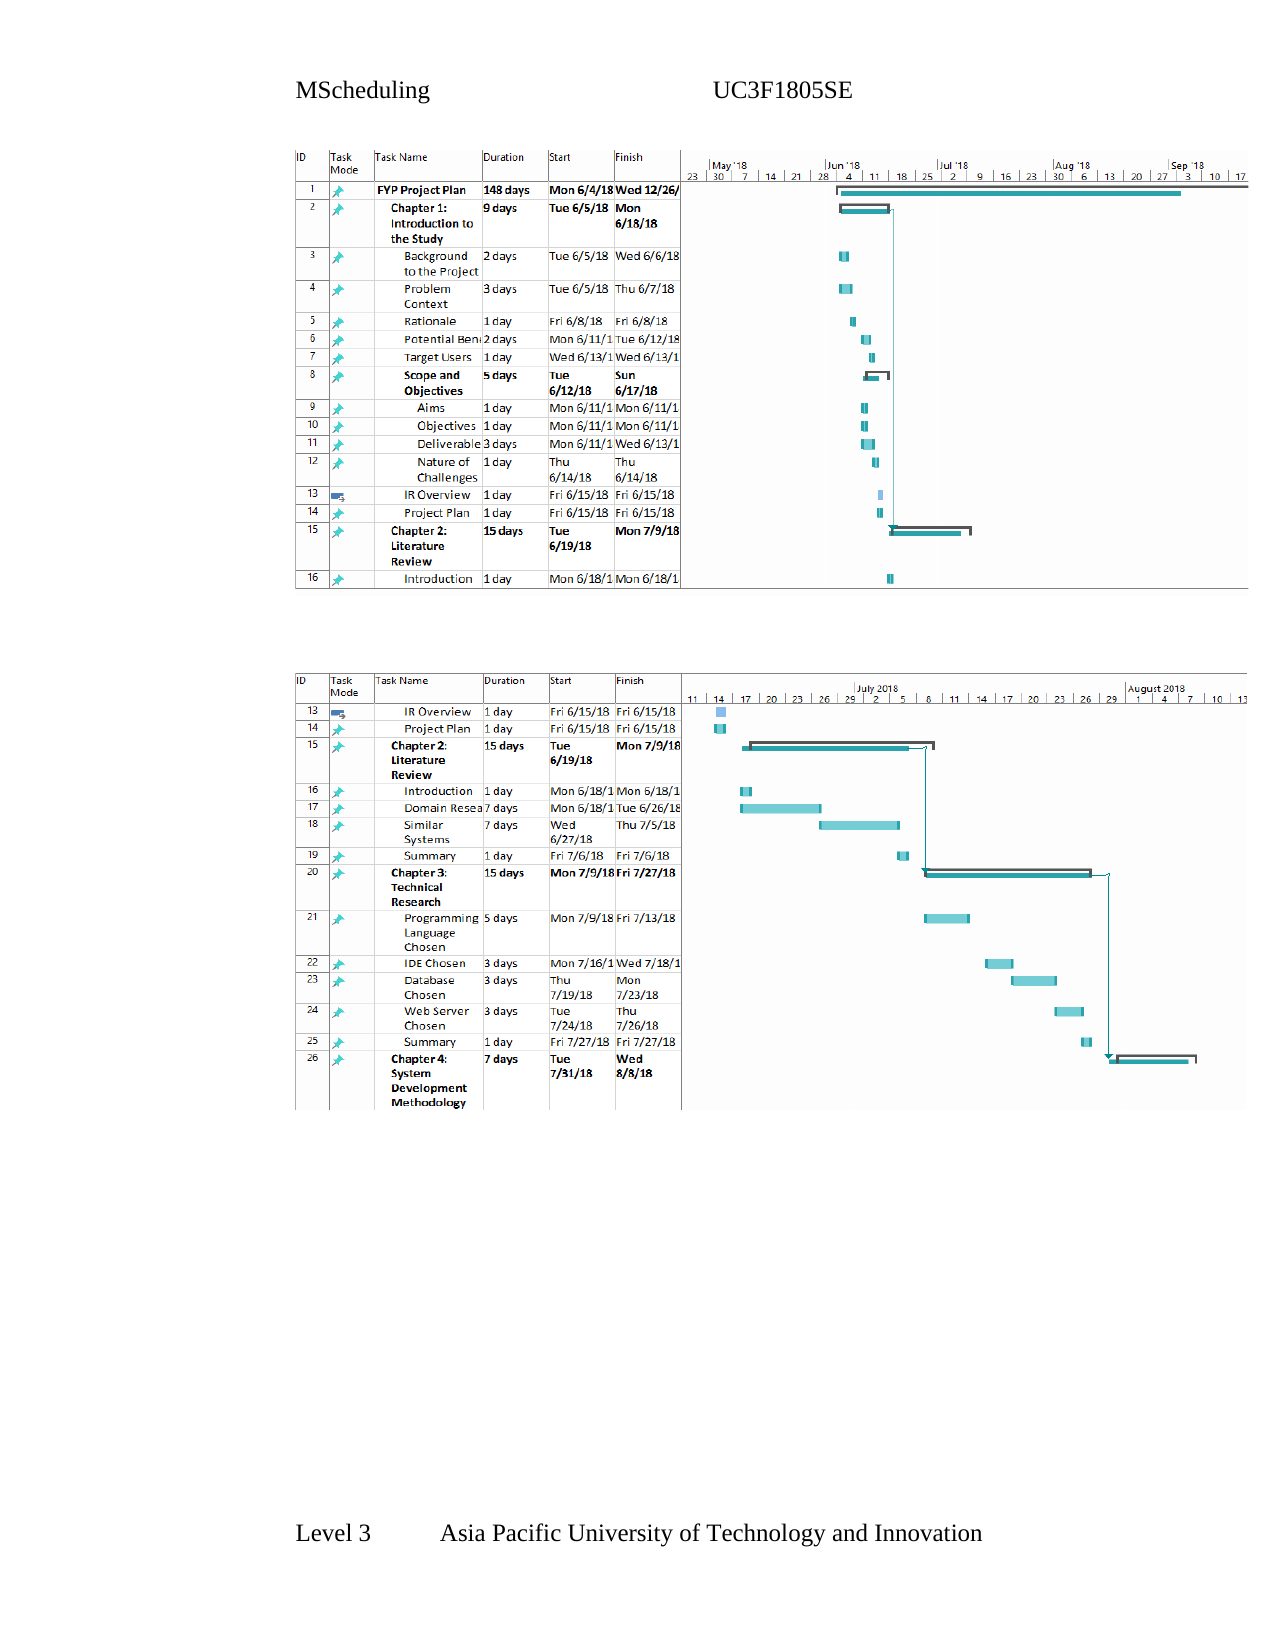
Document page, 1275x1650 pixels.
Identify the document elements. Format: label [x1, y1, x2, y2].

picture [295, 673, 1247, 1110]
picture [295, 150, 1249, 596]
